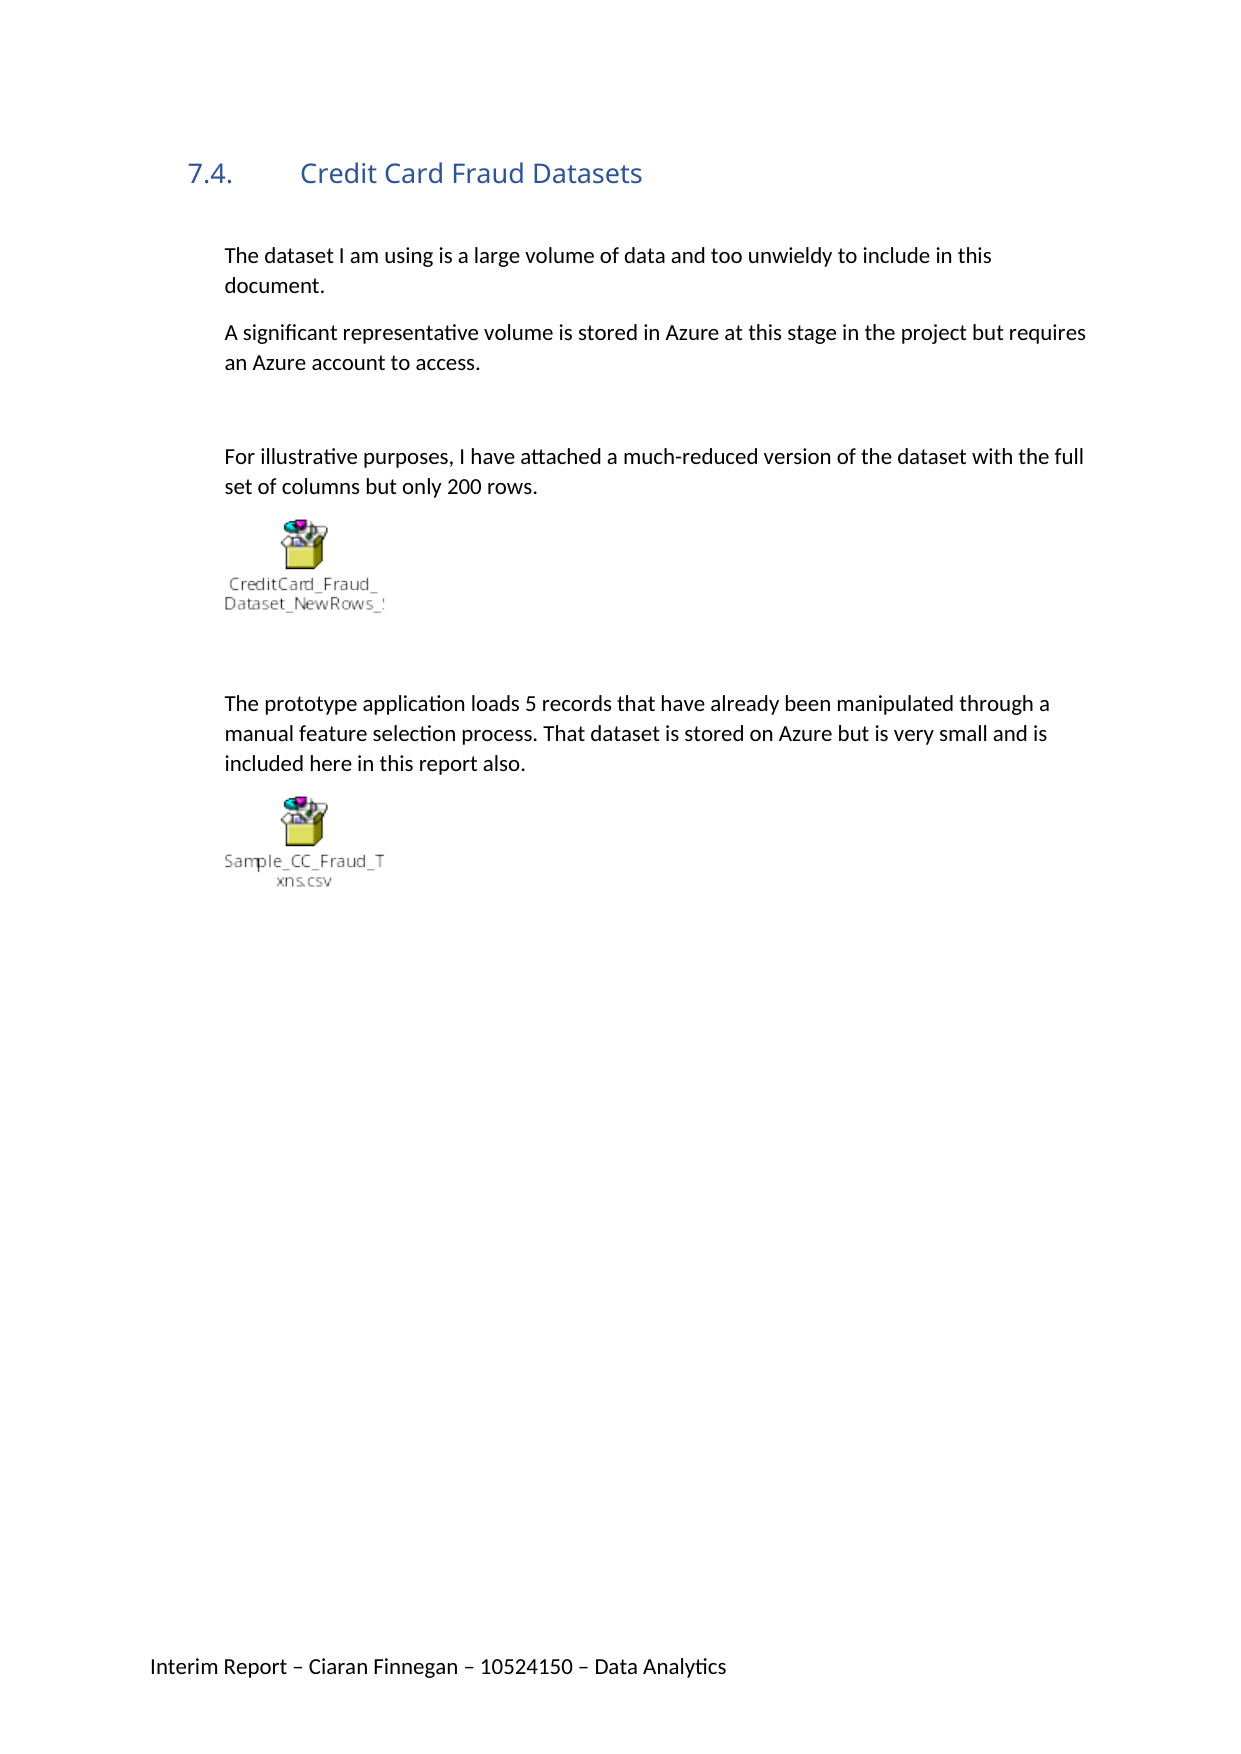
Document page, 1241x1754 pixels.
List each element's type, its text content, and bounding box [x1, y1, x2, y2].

text The prototype application loads 5 records that have already been manipulated through a manual feature selection process. That dataset is stored on Azure but is very small and is included here in this report also. [224, 689, 1090, 777]
subtitle Credit Card Fraud Datasets [187, 154, 1090, 191]
text A significant representative volume is stored in Azure at this stage in the project but requires an Azure account to access. [224, 318, 1090, 376]
text The dataset I am using is a large volume of data and too unwieldy to include in this document. [224, 241, 1090, 299]
text For illustrative purposes, I have attached a much-reduced version of the dataset with the full set of columns but only 200 rows. [224, 442, 1090, 500]
